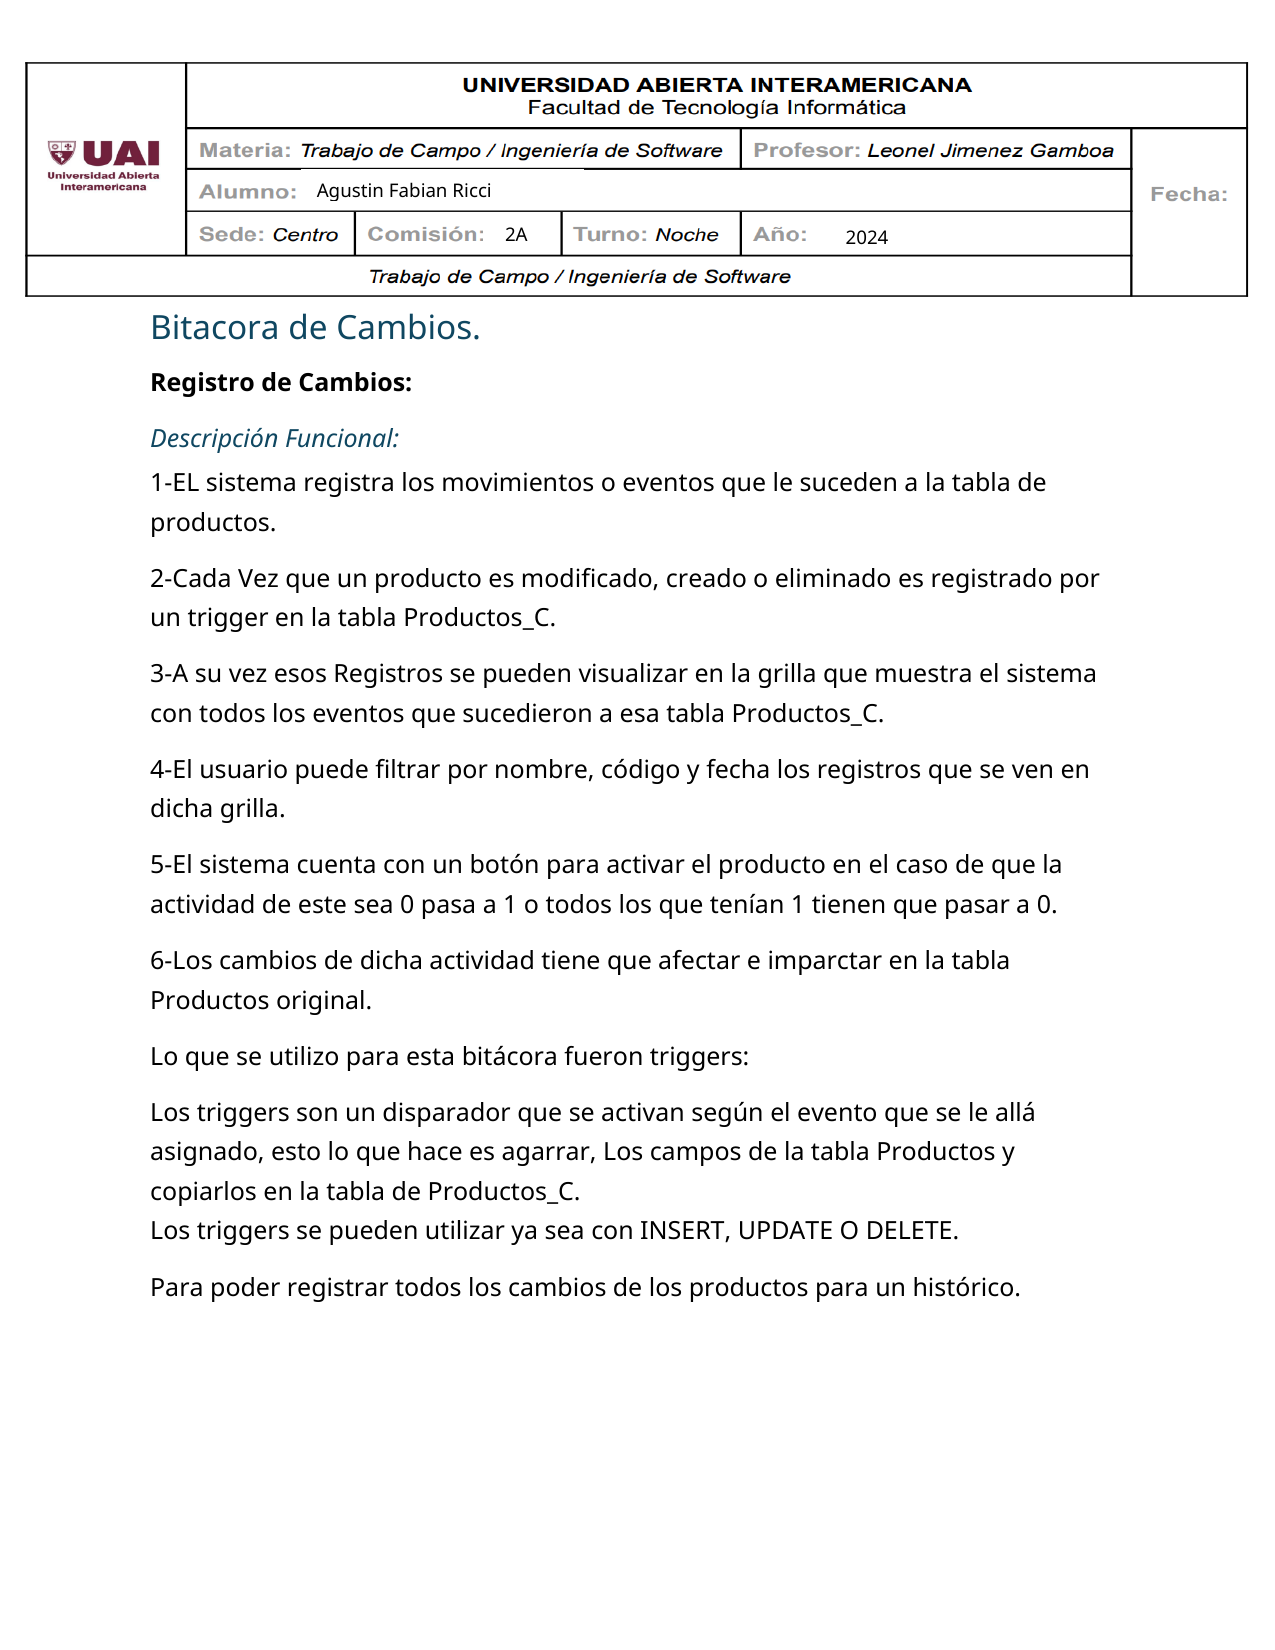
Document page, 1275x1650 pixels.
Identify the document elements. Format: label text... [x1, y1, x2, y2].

text Lo que se utilizo para esta bitácora fueron triggers: [150, 1038, 1125, 1072]
subtitle Bitacora de Cambios. [150, 150, 1125, 349]
text 3-A su vez esos Registros se pueden visualizar en la grilla que muestra el sistema con todos los eventos que sucedieron a esa tabla Productos_C. [150, 656, 1125, 729]
text 4-El usuario puede filtrar por nombre, código y fecha los registros que se ven en dicha grilla. [150, 752, 1125, 825]
text 1-EL sistema registra los movimientos o eventos que le suceden a la tabla de productos. [150, 465, 1125, 538]
text 5-El sistema cuenta con un botón para activar el producto en el caso de que la actividad de este sea 0 pasa a 1 o todos los que tenían 1 tienen que pasar a 0. [150, 847, 1125, 921]
text 6-Los cambios de dicha actividad tiene que afectar e imparctar en la tabla Productos original. [150, 943, 1125, 1016]
text Registro de Cambios: [150, 365, 1125, 399]
subtitle Descripción Funcional: [150, 421, 1125, 455]
picture [19, 60, 1249, 297]
text Los triggers son un disparador que se activan según el evento que se le allá asignado, esto lo que hace es agarrar, Los campos de la tabla Productos y copiarlos en la tabla de Productos_C. Los triggers se pueden utilizar ya sea con INSERT, UPDATE O DELETE. [150, 1094, 1125, 1247]
text Para poder registrar todos los cambios de los productos para un histórico. [150, 1269, 1125, 1303]
text 2-Cada Vez que un producto es modificado, creado o eliminado es registrado por un trigger en la tabla Productos_C. [150, 560, 1125, 634]
